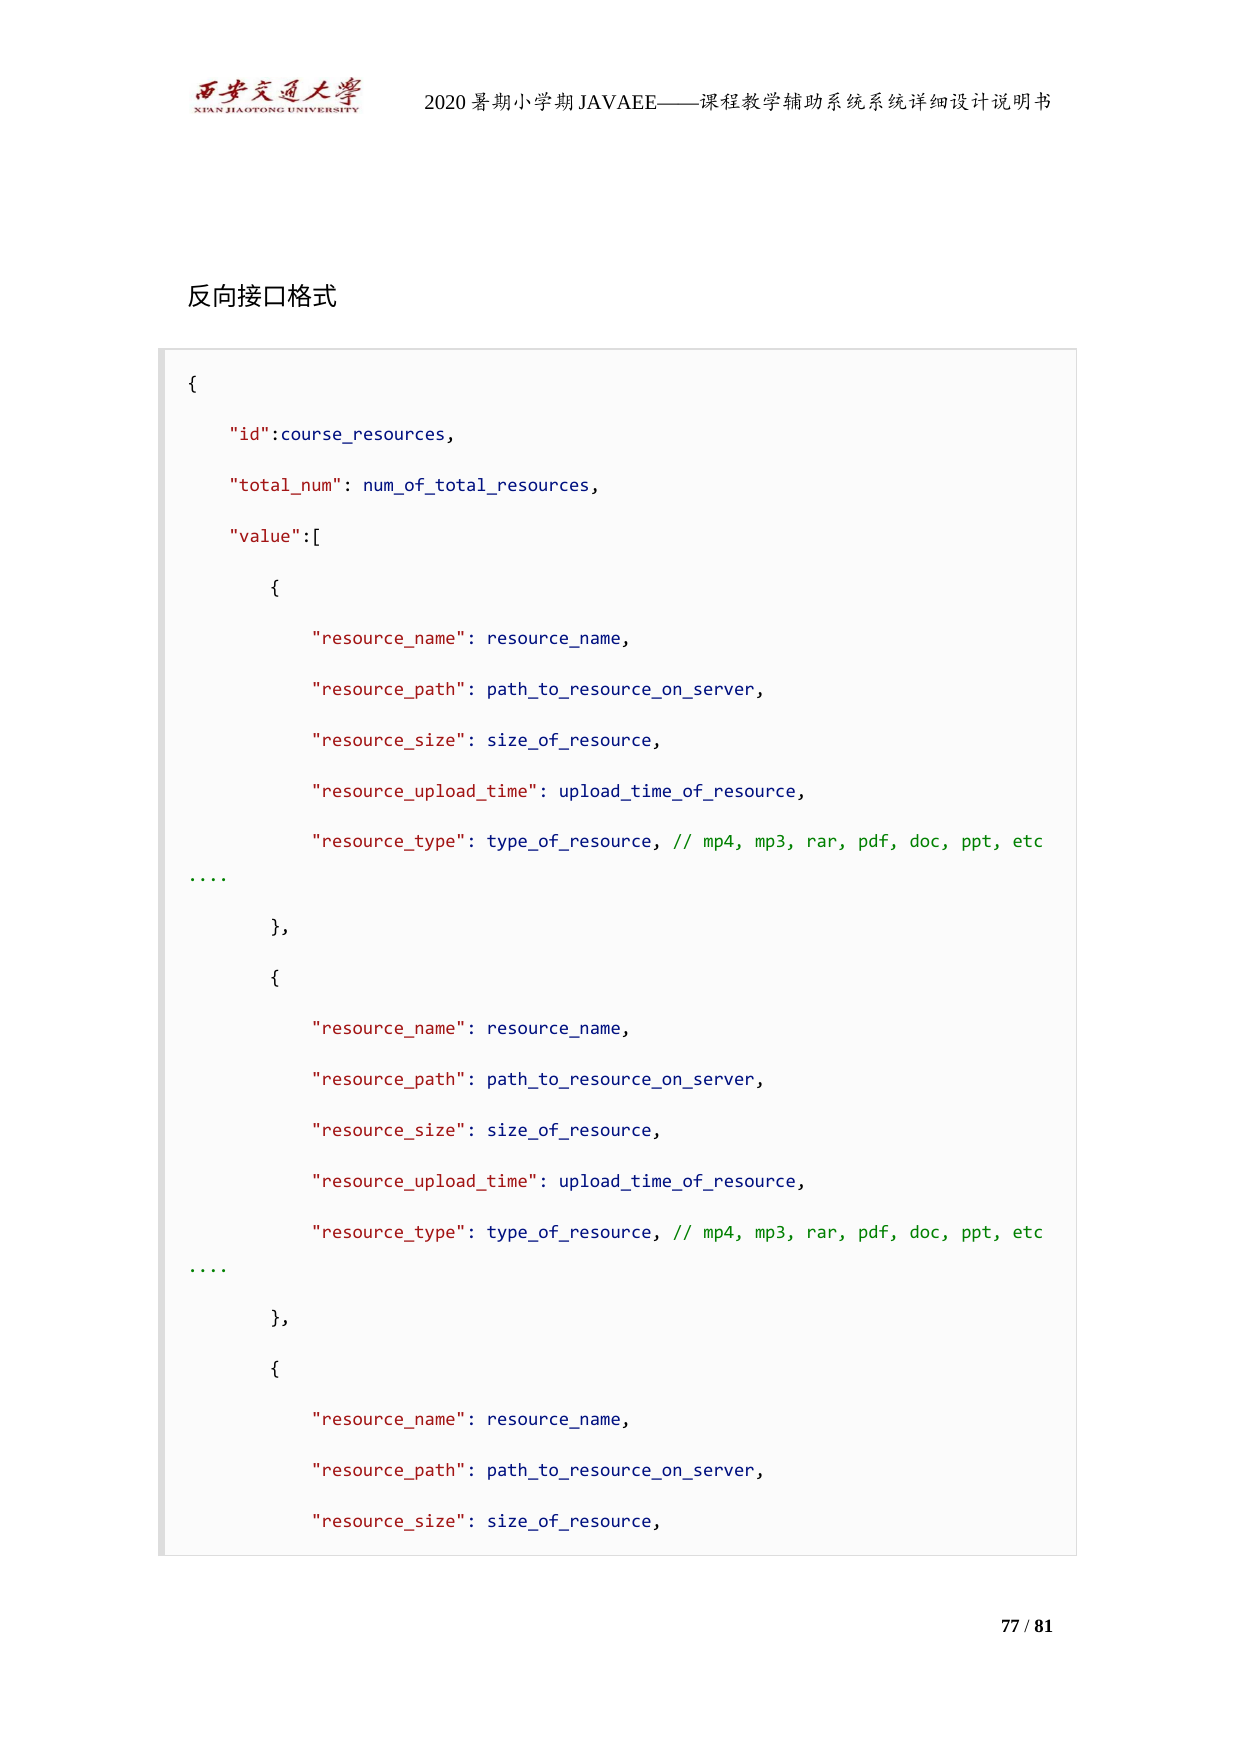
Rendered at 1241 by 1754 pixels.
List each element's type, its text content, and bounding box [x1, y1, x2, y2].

text "resource_path": path_to_resource_on_server, [165, 1435, 1076, 1486]
text "resource_upload_time": upload_time_of_resource, [165, 756, 1076, 807]
text { [165, 552, 1076, 603]
text "resource_type": type_of_resource, // mp4, mp3, rar, pdf, doc, ppt, etc.... [165, 807, 1076, 891]
text "value":[ [165, 501, 1076, 552]
text "id":course_resources, [165, 399, 1076, 450]
text "resource_path": path_to_resource_on_server, [165, 654, 1076, 705]
text "resource_size": size_of_resource, [165, 1486, 1076, 1555]
text }, [165, 1282, 1076, 1333]
text "resource_name": resource_name, [165, 603, 1076, 654]
text "resource_path": path_to_resource_on_server, [165, 1044, 1076, 1095]
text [165, 1197, 1076, 1282]
text { [165, 942, 1076, 993]
text "resource_name": resource_name, [165, 993, 1076, 1044]
text "resource_size": size_of_resource, [165, 705, 1076, 756]
text }, [165, 891, 1076, 942]
text "resource_upload_time": upload_time_of_resource, [165, 1146, 1076, 1197]
text { [165, 350, 1076, 399]
text "resource_size": size_of_resource, [165, 1095, 1076, 1146]
picture [189, 77, 364, 114]
text 反向接口格式 [187, 260, 1053, 328]
text { [165, 1333, 1076, 1384]
text "resource_name": resource_name, [165, 1384, 1076, 1435]
text "total_num": num_of_total_resources, [165, 450, 1076, 501]
